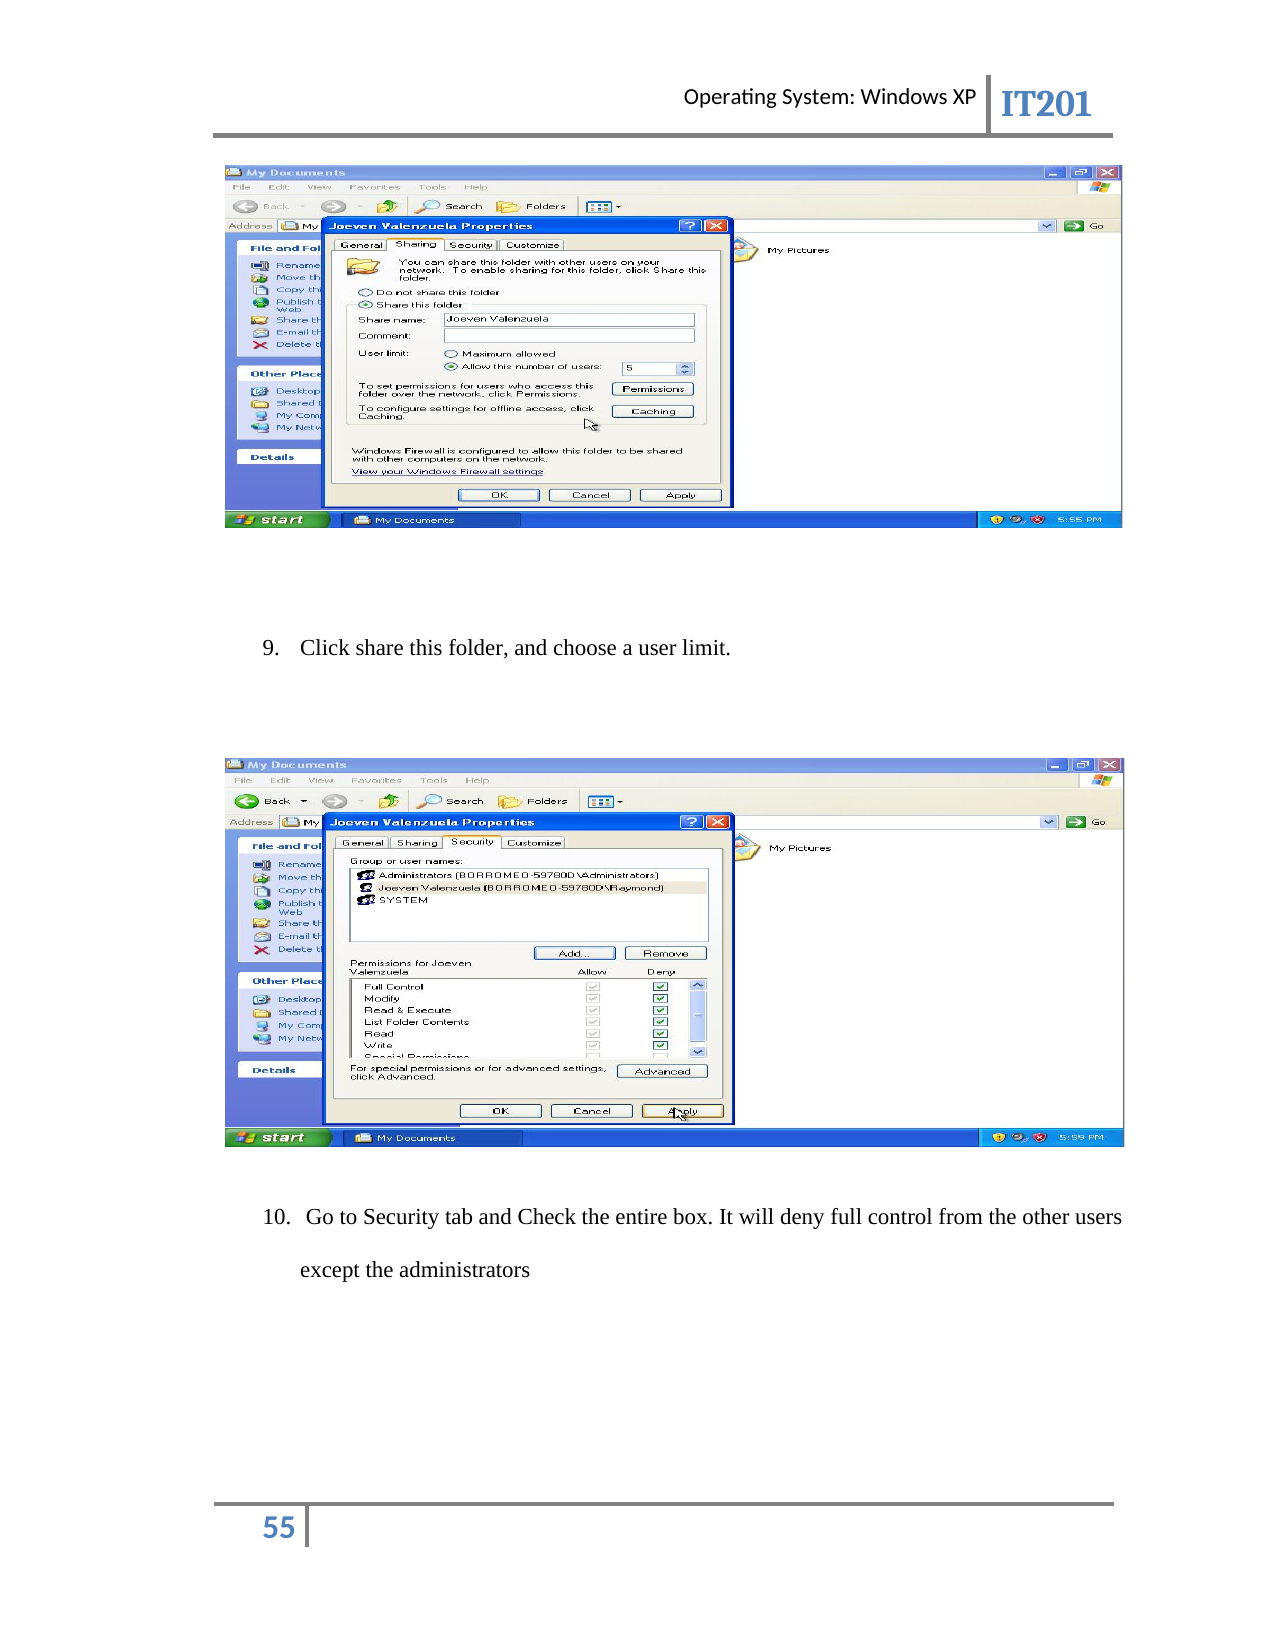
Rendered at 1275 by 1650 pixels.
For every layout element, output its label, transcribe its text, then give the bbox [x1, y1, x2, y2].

list Click share this folder, and choose a user limit. [262, 633, 1125, 660]
list Go to Security tab and Check the entire box. It will deny full control from the other users except the administrators [262, 1203, 1125, 1282]
picture [225, 758, 1125, 1147]
picture [225, 165, 1123, 528]
